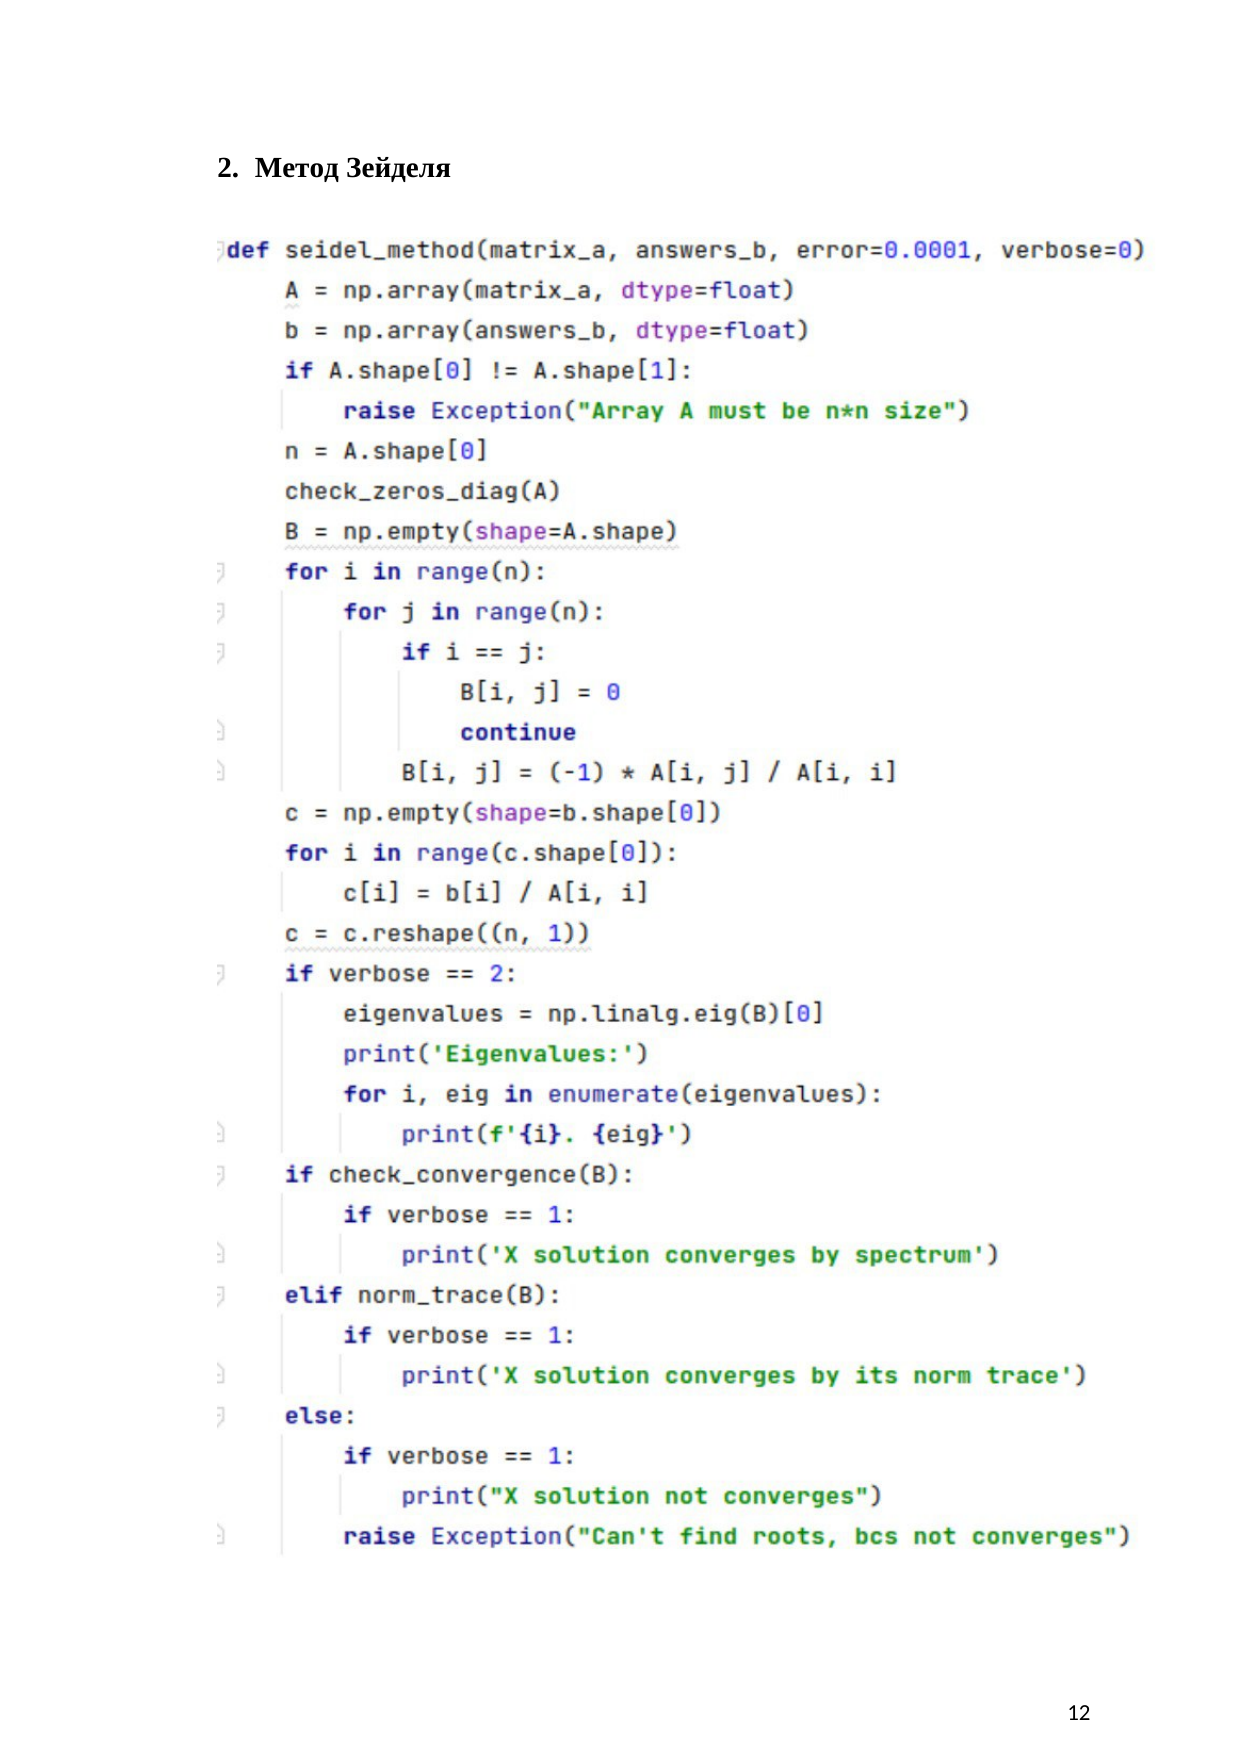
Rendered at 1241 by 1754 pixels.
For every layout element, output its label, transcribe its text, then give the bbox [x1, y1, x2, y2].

list Метод Зейделя [217, 150, 1090, 183]
picture [217, 203, 1158, 1566]
